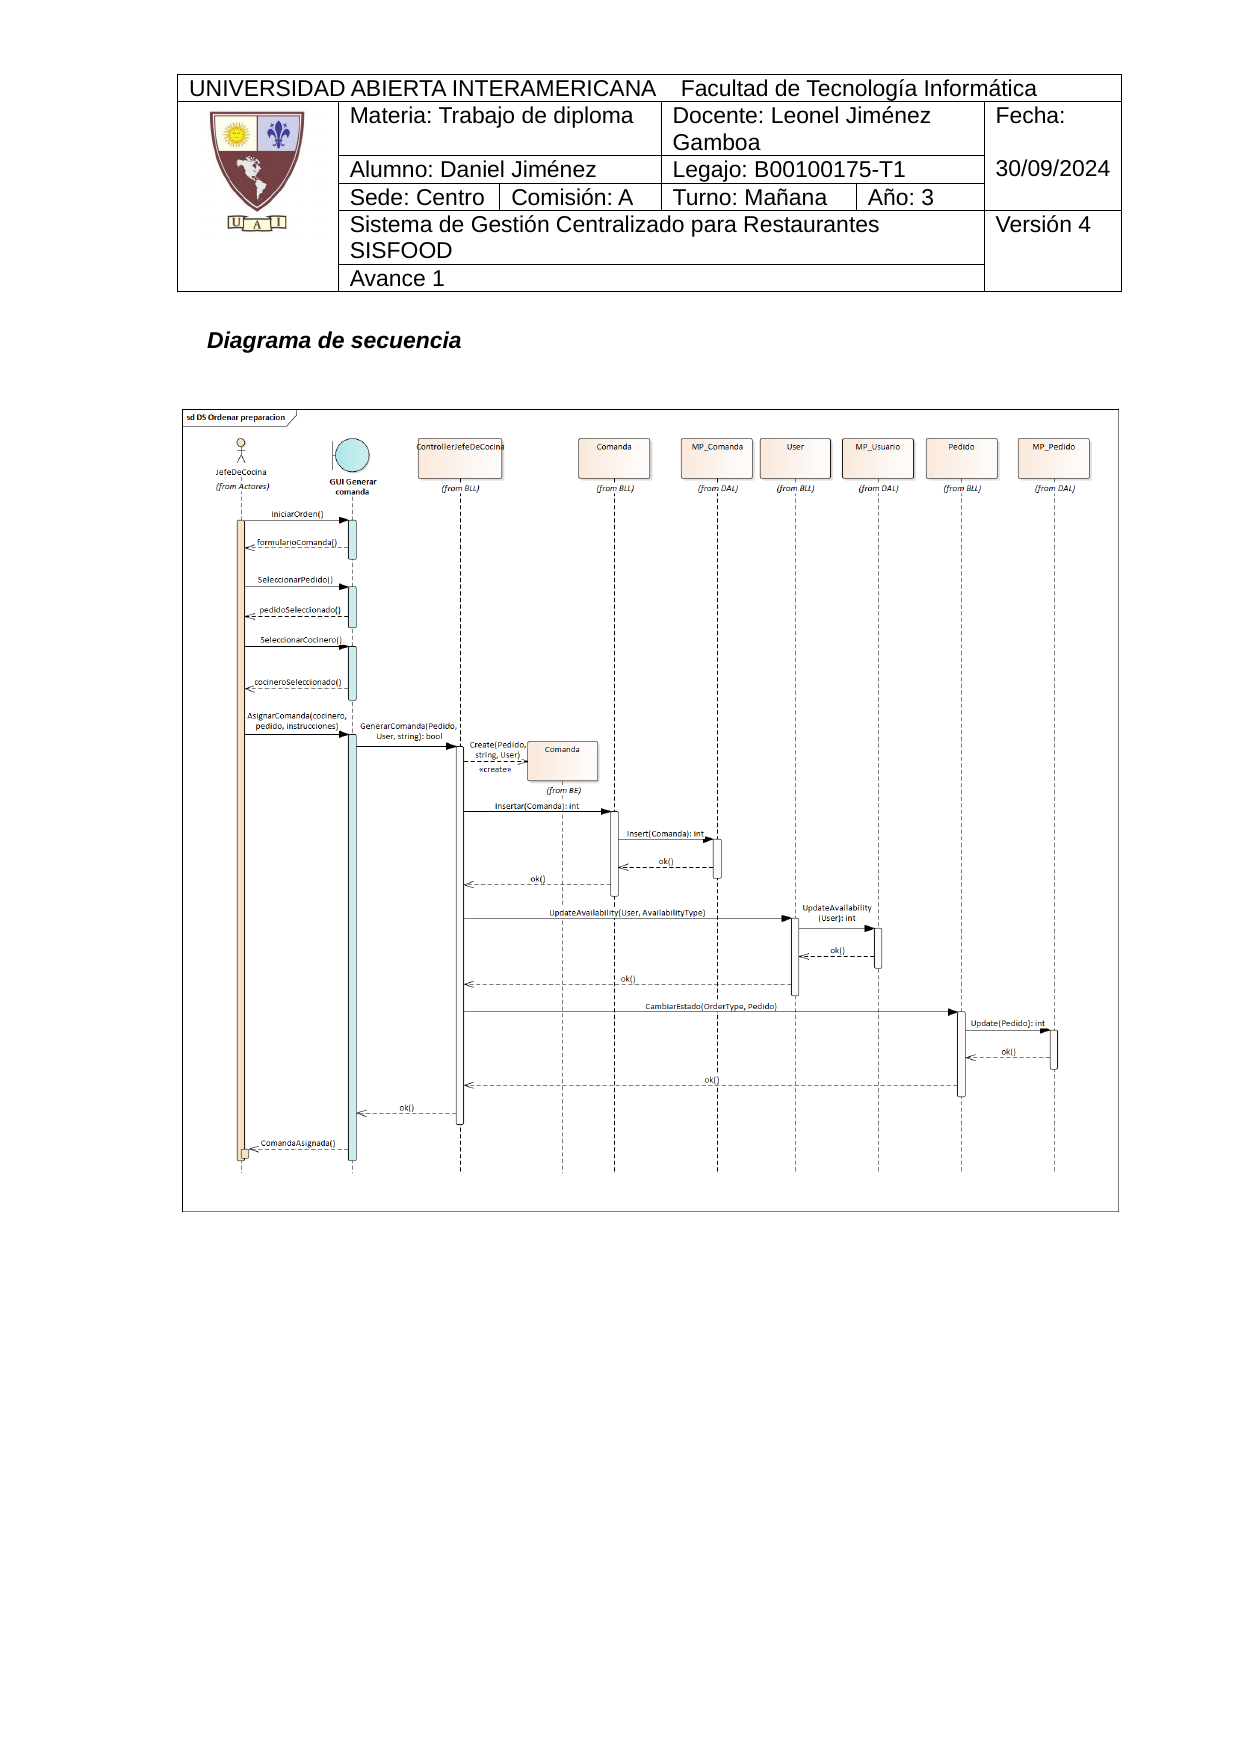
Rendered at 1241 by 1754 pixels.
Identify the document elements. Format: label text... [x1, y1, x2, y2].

subtitle Diagrama de secuencia [207, 327, 1122, 353]
picture [177, 404, 1123, 1216]
picture [188, 102, 327, 236]
